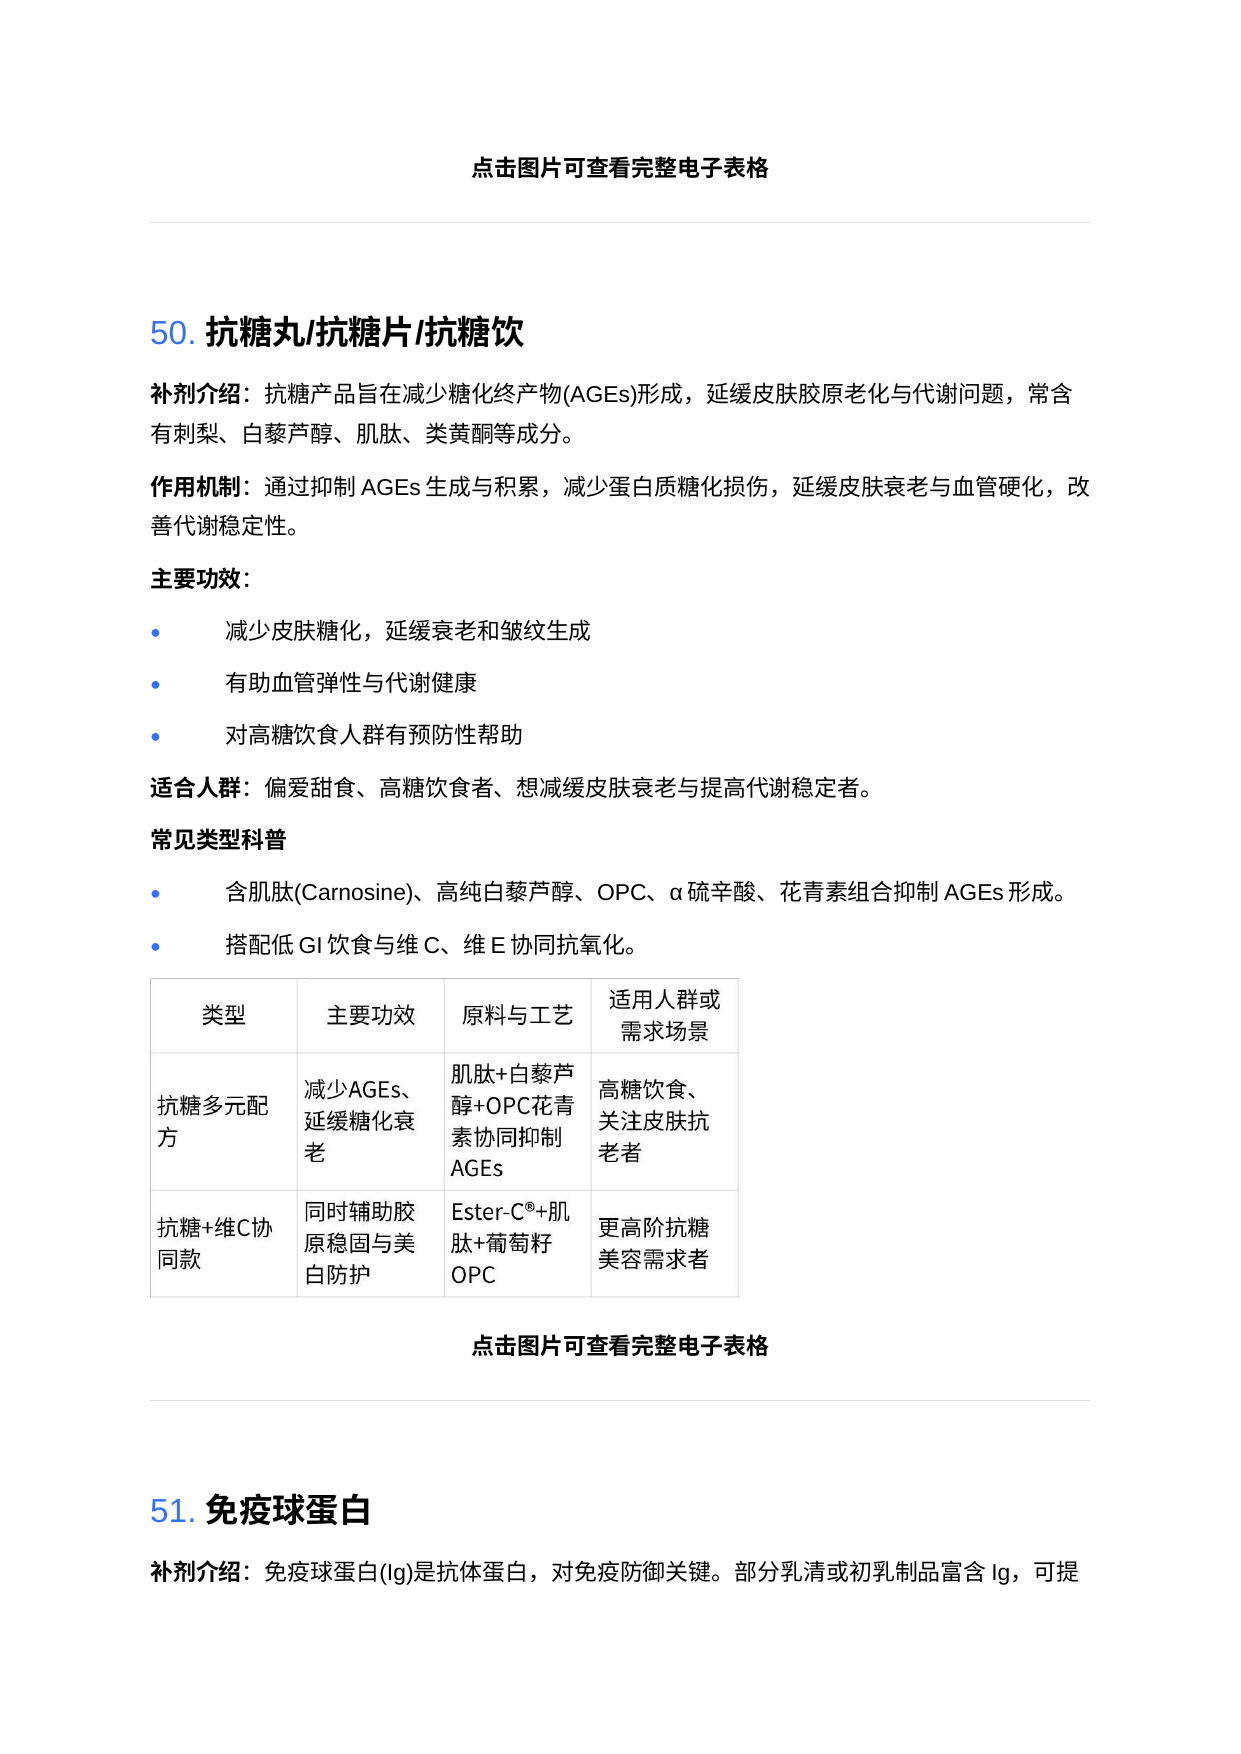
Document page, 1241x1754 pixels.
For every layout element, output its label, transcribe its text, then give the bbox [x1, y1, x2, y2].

list 有助血管弹性与代谢健康 [150, 665, 1090, 698]
list 对高糖饮食人群有预防性帮助 [150, 717, 1090, 751]
picture [150, 978, 1013, 1298]
text 51. 免疫球蛋白 [150, 1484, 1090, 1532]
list 减少皮肤糖化，延缓衰老和皱纹生成 [150, 613, 1090, 646]
text 主要功效： [150, 561, 1090, 594]
list 含肌肽(Carnosine)、高纯白藜芦醇、OPC、α硫辛酸、花青素组合抑制AGEs形成。 [150, 874, 1090, 907]
text 常见类型科普 [150, 822, 1090, 855]
list 搭配低GI饮食与维C、维E协同抗氧化。 [150, 927, 1090, 960]
text 点击图片可查看完整电子表格 [150, 1328, 1090, 1361]
text 补剂介绍：抗糖产品旨在减少糖化终产物(AGEs)形成，延缓皮肤胶原老化与代谢问题，常含有刺梨、白藜芦醇、肌肽、类黄酮等成分。 [150, 376, 1090, 449]
text 适合人群：偏爱甜食、高糖饮食者、想减缓皮肤衰老与提高代谢稳定者。 [150, 770, 1090, 803]
text 作用机制：通过抑制AGEs生成与积累，减少蛋白质糖化损伤，延缓皮肤衰老与血管硬化，改善代谢稳定性。 [150, 468, 1090, 541]
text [150, 1554, 1090, 1587]
text 点击图片可查看完整电子表格 [150, 150, 1090, 183]
text 50. 抗糖丸/抗糖片/抗糖饮 [150, 306, 1090, 354]
